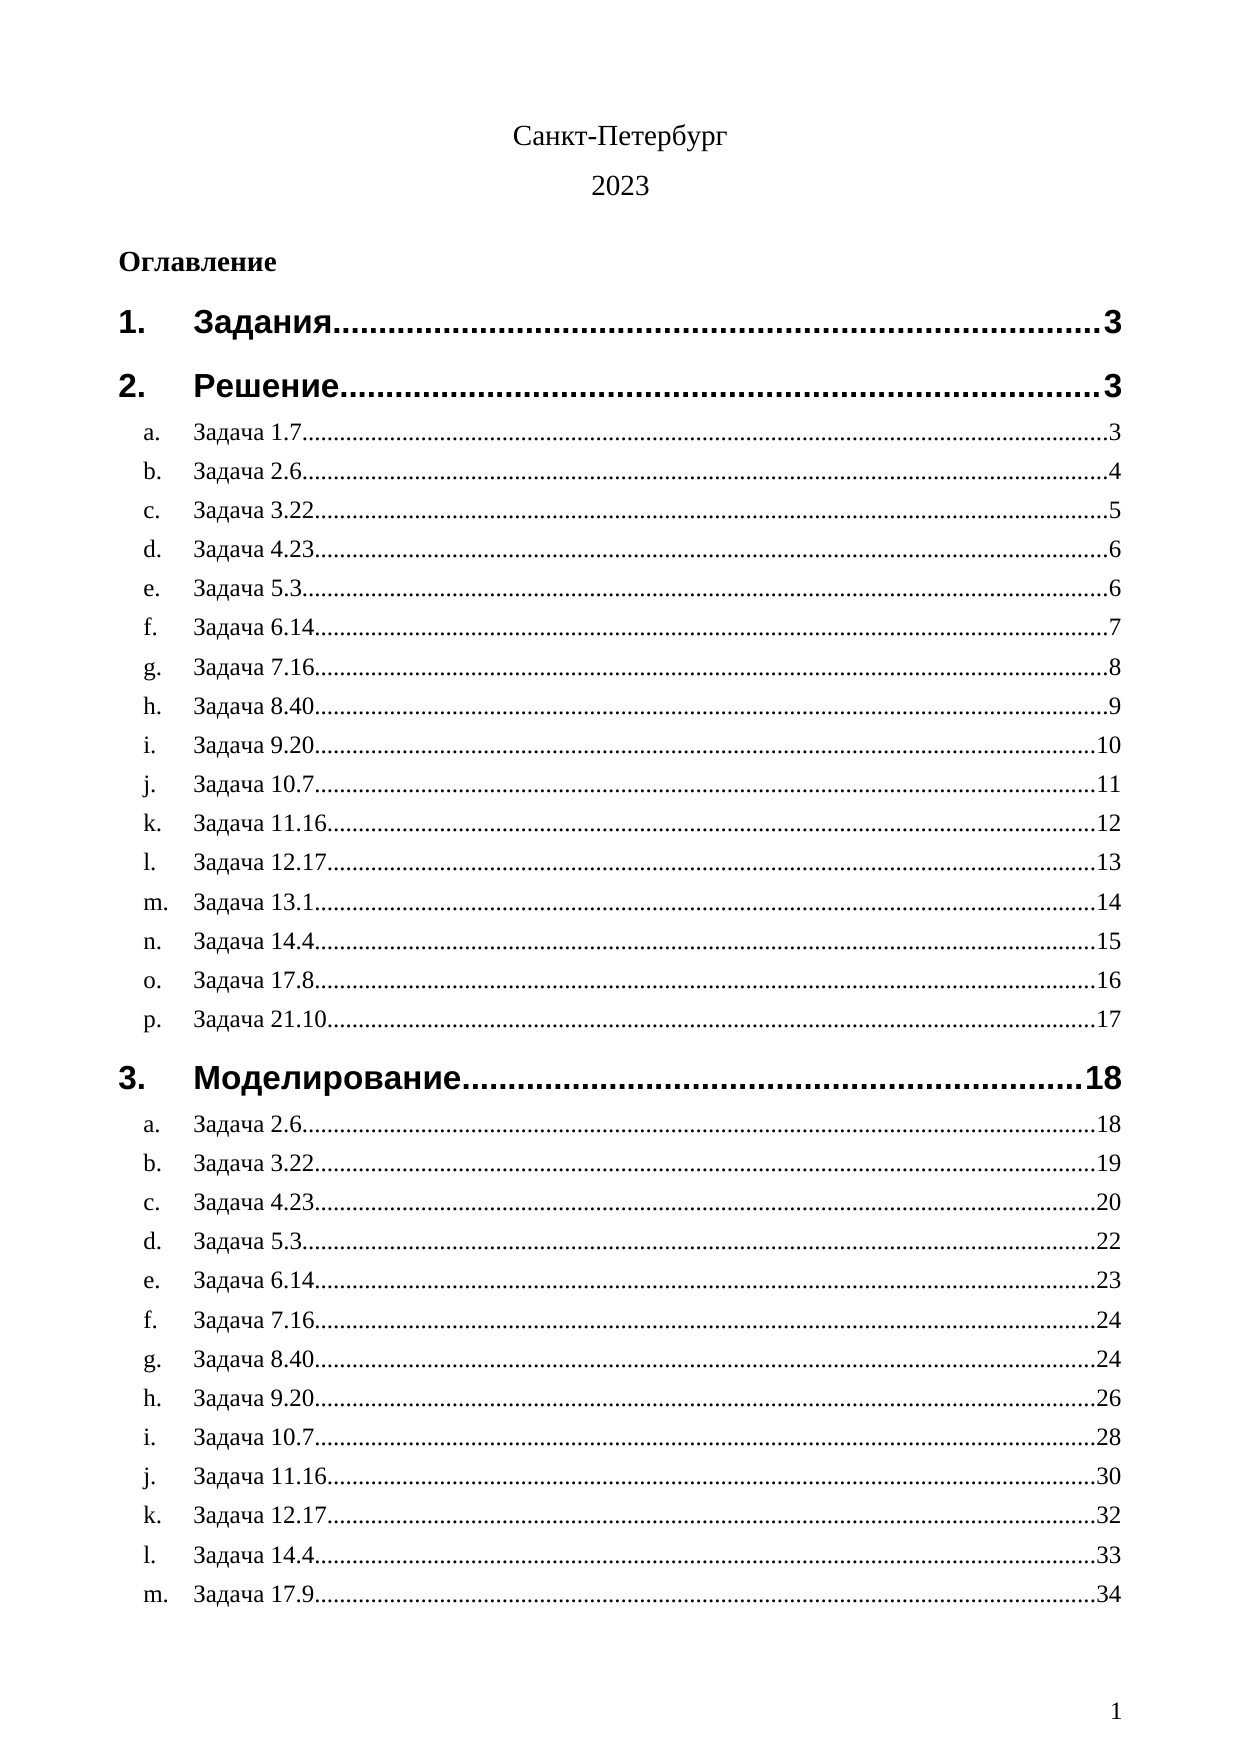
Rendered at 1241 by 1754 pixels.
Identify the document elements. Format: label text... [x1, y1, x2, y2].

text Санкт-Петербург [118, 118, 1122, 152]
text 2023 [118, 168, 1122, 202]
